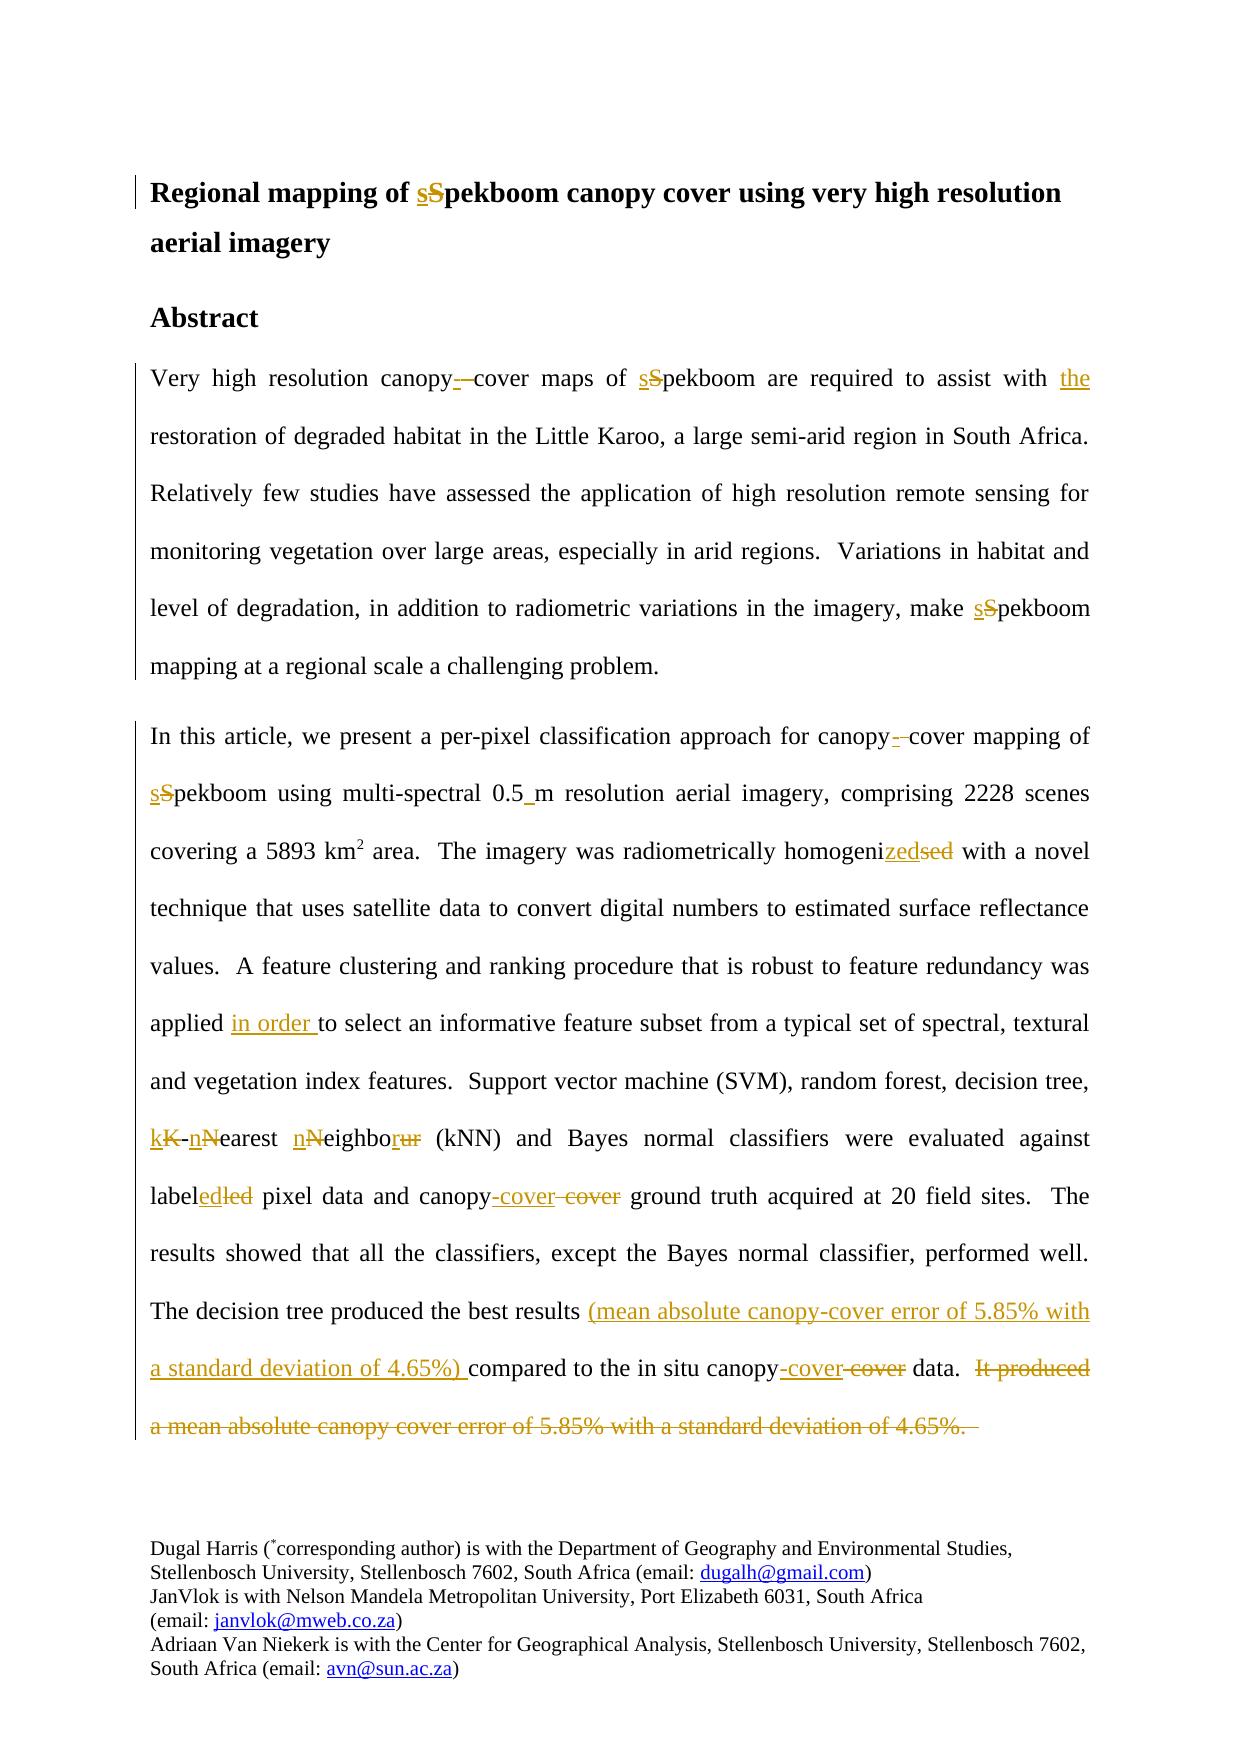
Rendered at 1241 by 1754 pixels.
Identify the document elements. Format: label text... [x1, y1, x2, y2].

text In this article, we present a per-pixel classification approach for canopycover mapping of pekboom using multi-spectral 0.5m resolution aerial imagery, comprising 2228 scenes covering a 5893 km2 area. The imagery was radiometrically homogeni with a novel technique that uses satellite data to convert digital numbers to estimated surface reflectance values. A feature clustering and ranking procedure that is robust to feature redundancy was applied to select an informative feature subset from a typical set of spectral, textural and vegetation index features. Support vector machine (SVM), random forest, decision tree, -earest eighbo (kNN) and Bayes normal classifiers were evaluated against label pixel data and canopy ground truth acquired at 20 field sites. The results showed that all the classifiers, except the Bayes normal classifier, performed well. The decision tree produced the best results compared to the in situ canopy data. [150, 721, 1090, 1440]
text Very high resolution canopycover maps of pekboom are required to assist with restoration of degraded habitat in the Little Karoo, a large semi-arid region in South Africa. Relatively few studies have assessed the application of high resolution remote sensing for monitoring vegetation over large areas, especially in arid regions. Variations in habitat and level of degradation, in addition to radiometric variations in the imagery, make pekboom mapping at a regional scale a challenging problem. [150, 363, 1090, 680]
subtitle Abstract [150, 301, 1090, 334]
subtitle Regional mapping of pekboom canopy cover using very high resolution aerial imagery [150, 175, 1090, 259]
